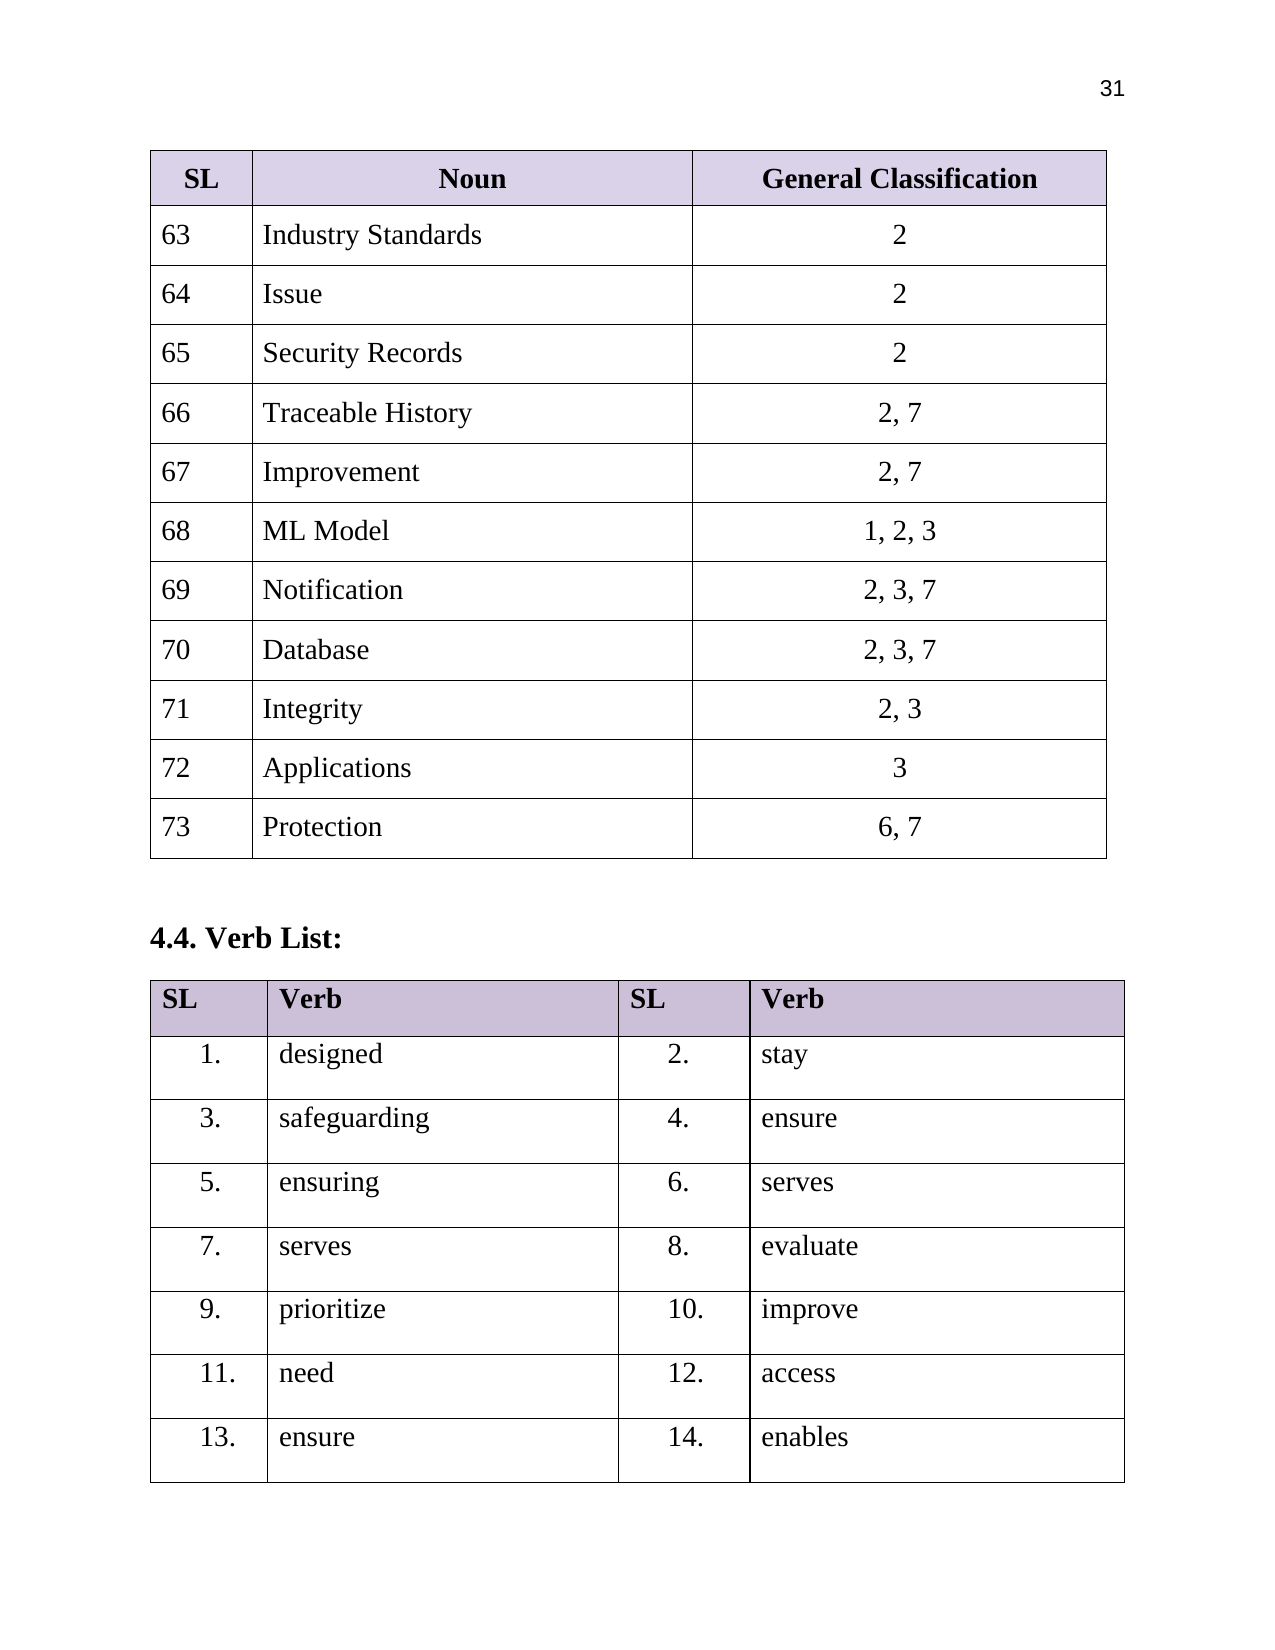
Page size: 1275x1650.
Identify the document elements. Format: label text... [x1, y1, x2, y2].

table_cell Security Records [253, 325, 692, 383]
table_cell [619, 1292, 749, 1354]
table_cell 3 [693, 740, 1106, 798]
table_cell ensure [268, 1419, 618, 1482]
table_cell 63 [151, 206, 252, 265]
table_cell stay [751, 1037, 1124, 1099]
table_cell 64 [151, 266, 252, 324]
table_cell Improvement [253, 444, 692, 502]
table_cell ensure [751, 1100, 1124, 1163]
table_cell 2 [693, 266, 1106, 324]
table_cell 2, 3, 7 [693, 562, 1106, 620]
table_cell access [751, 1355, 1124, 1418]
table_cell [151, 1419, 267, 1482]
table_cell Issue [253, 266, 692, 324]
table_cell ML Model [253, 503, 692, 561]
table_cell [151, 1100, 267, 1163]
table_cell [619, 1228, 749, 1291]
table_header Verb [268, 981, 618, 1036]
table_cell [619, 1037, 749, 1099]
table_cell 2, 3 [693, 681, 1106, 739]
table_cell enables [751, 1419, 1124, 1482]
table_cell serves [751, 1164, 1124, 1227]
table_cell need [268, 1355, 618, 1418]
table_cell [619, 1419, 749, 1482]
table_cell [151, 1037, 267, 1099]
table_cell 6, 7 [693, 799, 1106, 857]
table_cell 73 [151, 799, 252, 857]
table_cell [151, 1228, 267, 1291]
table_cell 2, 3, 7 [693, 621, 1106, 679]
table_cell [151, 1355, 267, 1418]
table_cell Traceable History [253, 384, 692, 442]
table_cell [151, 1164, 267, 1227]
table_cell 69 [151, 562, 252, 620]
table_cell 71 [151, 681, 252, 739]
table_cell 2, 7 [693, 384, 1106, 442]
table_cell 2, 7 [693, 444, 1106, 502]
table_cell 2 [693, 206, 1106, 265]
table_cell 66 [151, 384, 252, 442]
table_cell 68 [151, 503, 252, 561]
table_header Noun [253, 151, 692, 205]
table_cell Industry Standards [253, 206, 692, 265]
table_header SL [619, 981, 749, 1036]
table_header SL [151, 151, 252, 205]
table_cell safeguarding [268, 1100, 618, 1163]
table_cell designed [268, 1037, 618, 1099]
table_header SL [151, 981, 267, 1036]
table_cell 67 [151, 444, 252, 502]
subtitle 4.4. Verb List: [150, 883, 1125, 955]
table_cell ensuring [268, 1164, 618, 1227]
table_cell 2 [693, 325, 1106, 383]
table_header Verb [751, 981, 1124, 1036]
table_cell Integrity [253, 681, 692, 739]
table_cell 65 [151, 325, 252, 383]
table_cell 70 [151, 621, 252, 679]
table_cell [619, 1100, 749, 1163]
table_cell evaluate [751, 1228, 1124, 1291]
table_cell [151, 1292, 267, 1354]
table_cell [619, 1164, 749, 1227]
table_cell Notification [253, 562, 692, 620]
table_cell 1, 2, 3 [693, 503, 1106, 561]
table_cell improve [751, 1292, 1124, 1354]
table_cell Applications [253, 740, 692, 798]
table_cell Protection [253, 799, 692, 857]
table_cell serves [268, 1228, 618, 1291]
table_cell 72 [151, 740, 252, 798]
table_cell [619, 1355, 749, 1418]
table_cell prioritize [268, 1292, 618, 1354]
table_cell Database [253, 621, 692, 679]
table_header General Classification [693, 151, 1106, 205]
